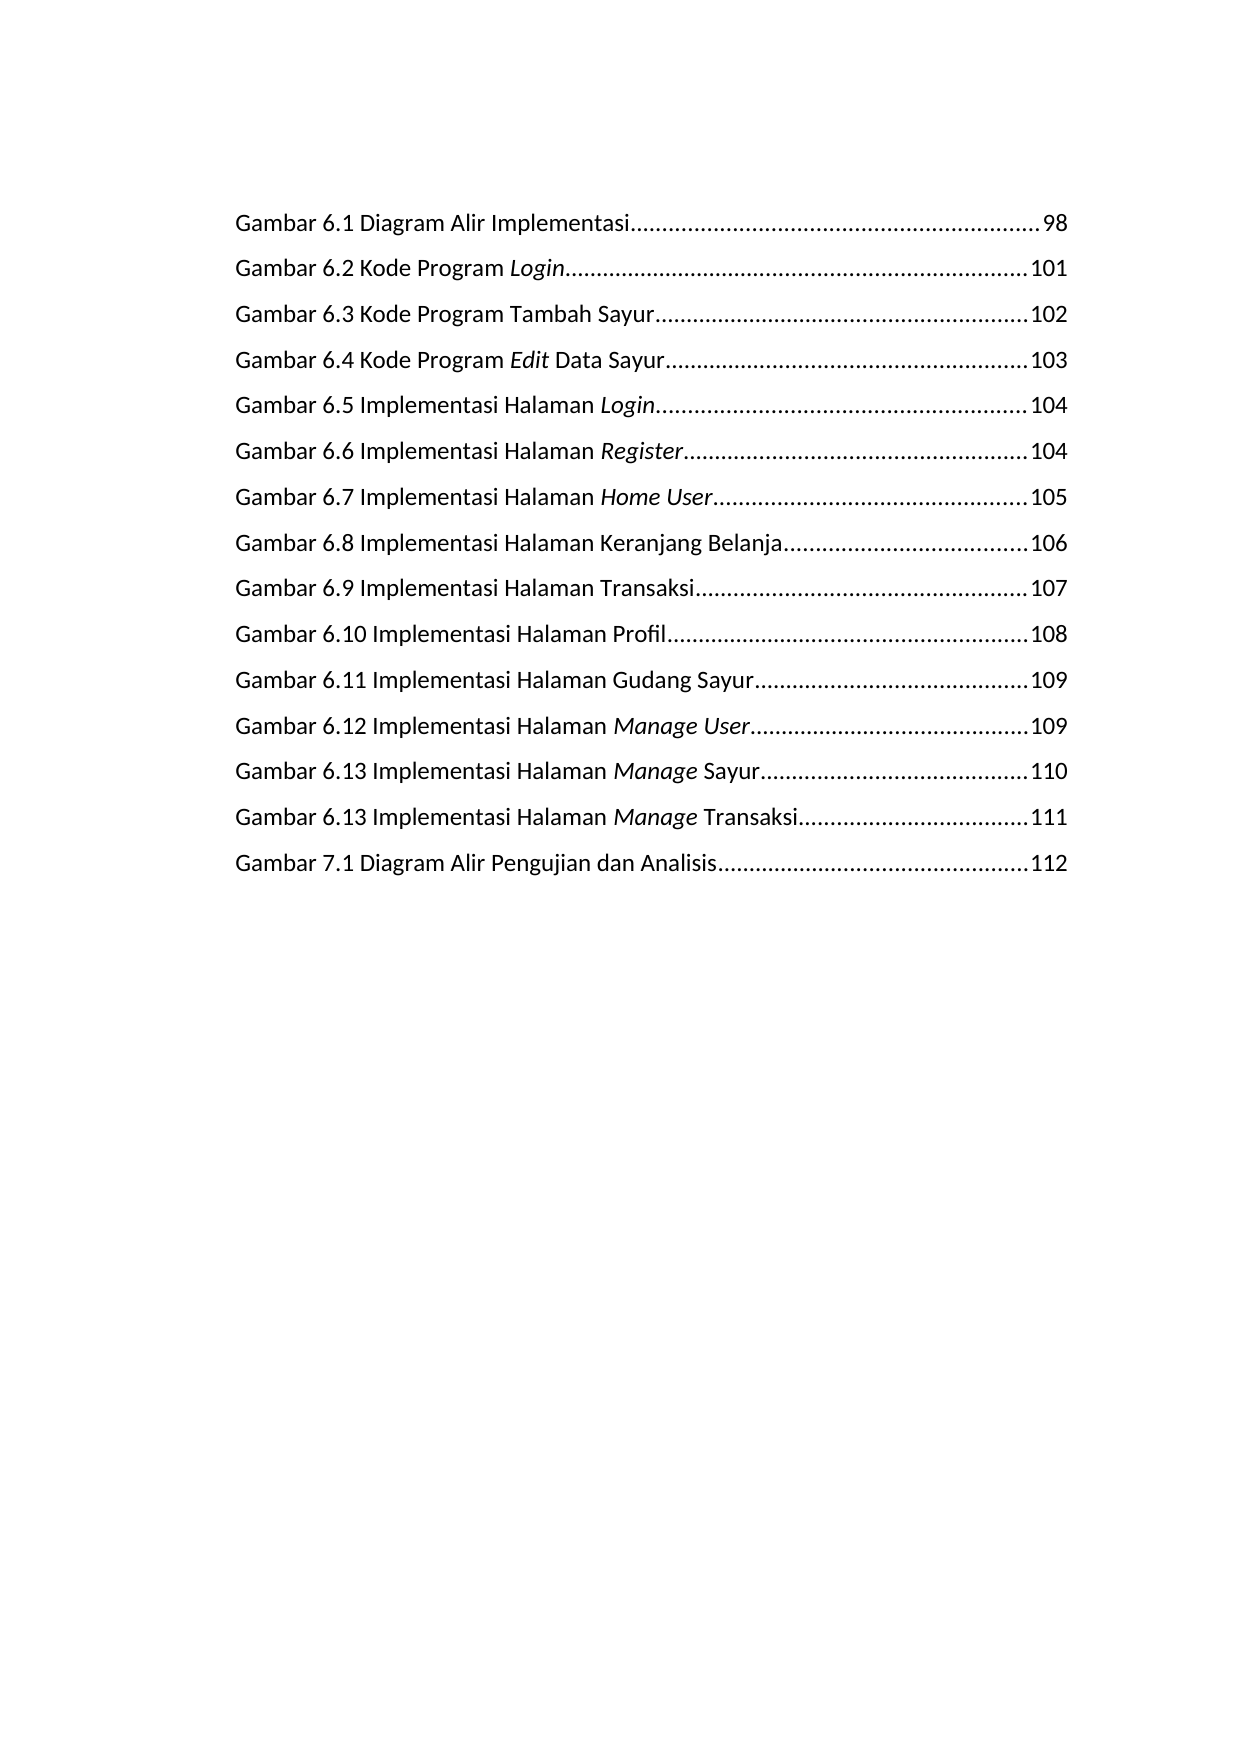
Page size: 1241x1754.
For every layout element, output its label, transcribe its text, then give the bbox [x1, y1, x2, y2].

text Gambar 6.13 Implementasi Halaman Manage Sayur 110 [235, 756, 1063, 786]
text Gambar 6.1 Diagram Alir Implementasi 98 [235, 207, 1063, 237]
text Gambar 6.13 Implementasi Halaman Manage Transaksi 111 [235, 801, 1063, 832]
text Gambar 6.3 Kode Program Tambah Sayur 102 [235, 298, 1063, 329]
text Gambar 6.4 Kode Program Edit Data Sayur 103 [235, 344, 1063, 374]
text Gambar 6.8 Implementasi Halaman Keranjang Belanja 106 [235, 527, 1063, 557]
text Gambar 6.2 Kode Program Login 101 [235, 252, 1063, 283]
text Gambar 6.5 Implementasi Halaman Login 104 [235, 390, 1063, 420]
text Gambar 6.7 Implementasi Halaman Home User 105 [235, 481, 1063, 512]
text Gambar 6.10 Implementasi Halaman Profil 108 [235, 618, 1063, 649]
text Gambar 6.11 Implementasi Halaman Gudang Sayur 109 [235, 664, 1063, 694]
text Gambar 7.1 Diagram Alir Pengujian dan Analisis 112 [235, 847, 1063, 877]
text Gambar 6.6 Implementasi Halaman Register 104 [235, 435, 1063, 466]
text Gambar 6.9 Implementasi Halaman Transaksi 107 [235, 573, 1063, 603]
text Gambar 6.12 Implementasi Halaman Manage User 109 [235, 710, 1063, 740]
